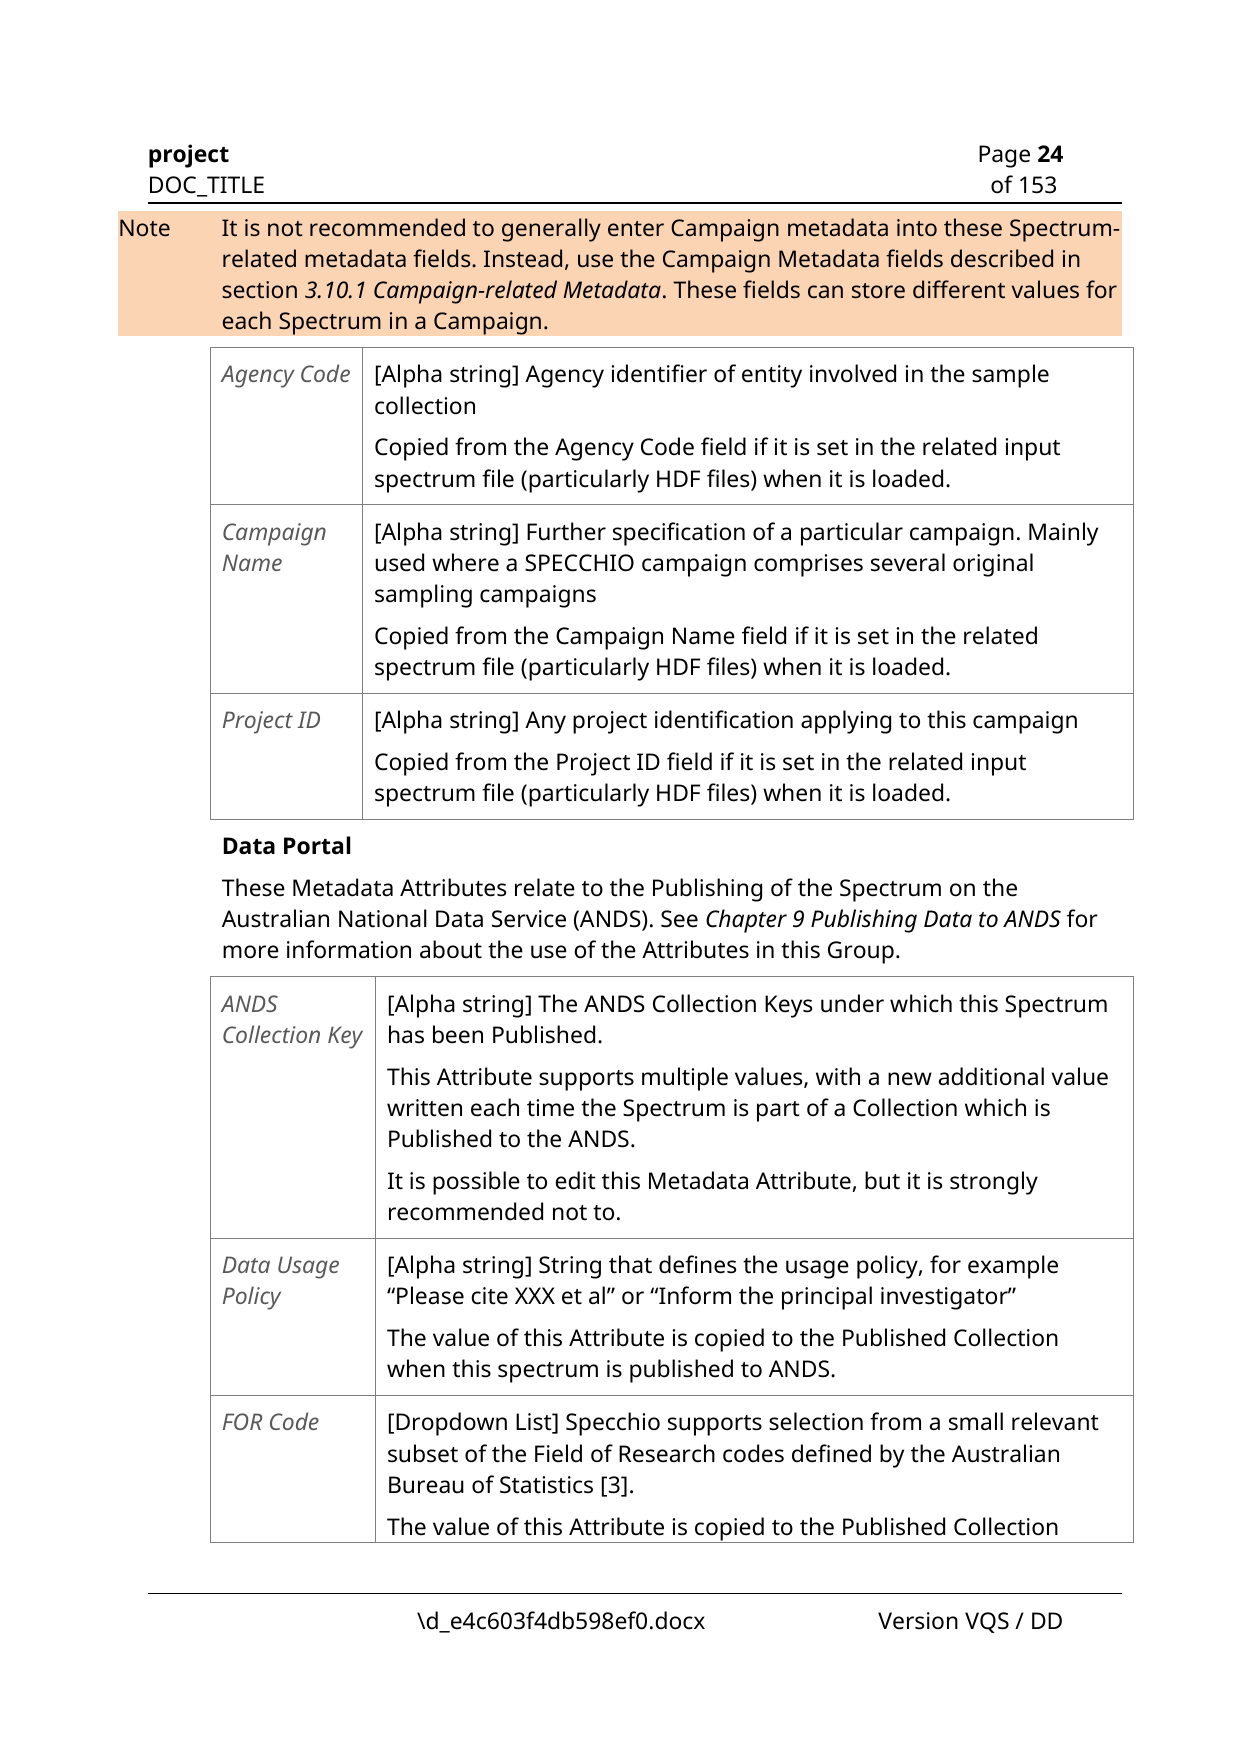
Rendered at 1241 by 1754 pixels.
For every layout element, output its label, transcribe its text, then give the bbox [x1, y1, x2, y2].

table_header Agency Code [211, 348, 362, 504]
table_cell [376, 1396, 1133, 1542]
table_header [Alpha string] Agency identifier of entity involved in the sample collection Copied from the Agency Code field if it is set in the related input spectrum file (particularly HDF files) when it is loaded. [363, 348, 1133, 504]
text Data Portal [222, 830, 1122, 861]
table_cell FOR Code [211, 1396, 375, 1542]
table_cell Project ID [211, 694, 362, 819]
table_header [Alpha string] The ANDS Collection Keys under which this Spectrum has been Published. This Attribute supports multiple values, with a new additional value written each time the Spectrum is part of a Collection which is Published to the ANDS. It is possible to edit this Metadata Attribute, but it is strongly recommended not to. [376, 977, 1133, 1237]
table_cell Campaign Name [211, 505, 362, 693]
table_cell [Alpha string] String that defines the usage policy, for example “Please cite XXX et al” or “Inform the principal investigator” The value of this Attribute is copied to the Published Collection when this spectrum is published to ANDS. [376, 1239, 1133, 1395]
table_cell [Alpha string] Further specification of a particular campaign. Mainly used where a SPECCHIO campaign comprises several original sampling campaigns Copied from the Campaign Name field if it is set in the related spectrum file (particularly HDF files) when it is loaded. [363, 505, 1133, 693]
table_header ANDS Collection Key [211, 977, 375, 1237]
table_cell Data Usage Policy [211, 1239, 375, 1395]
table_cell [Alpha string] Any project identification applying to this campaign Copied from the Project ID field if it is set in the related input spectrum file (particularly HDF files) when it is loaded. [363, 694, 1133, 819]
